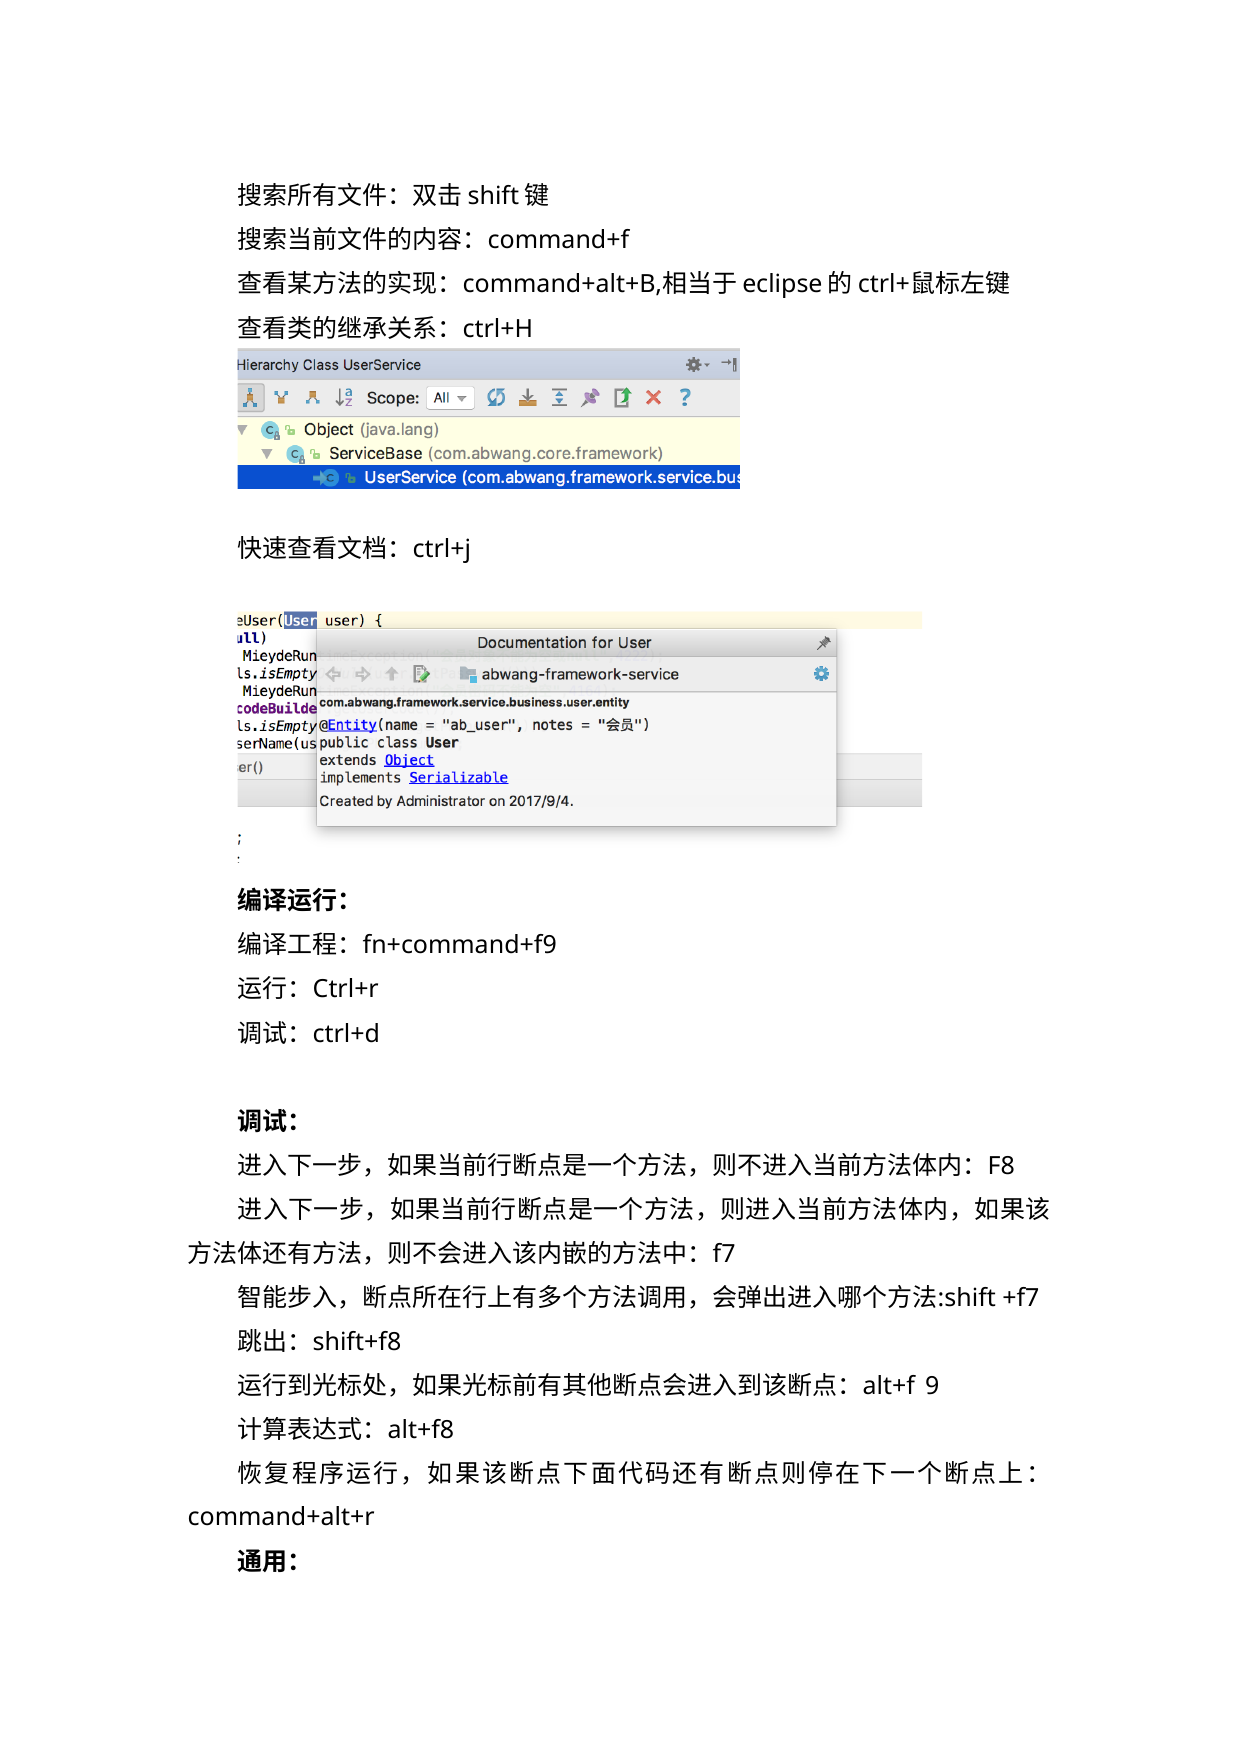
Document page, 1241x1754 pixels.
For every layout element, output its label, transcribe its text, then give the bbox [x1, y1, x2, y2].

list 调试：ctrl+d [187, 1009, 1053, 1053]
list 调试： [187, 1097, 1053, 1141]
list 运行：Ctrl+r [187, 965, 1053, 1009]
list 通用： [187, 1538, 1053, 1582]
list 进入下一步，如果当前行断点是一个方法，则不进入当前方法体内：F8 [187, 1141, 1053, 1185]
list 搜索当前文件的内容：command+f [187, 216, 1053, 260]
picture [237, 568, 923, 863]
list 计算表达式：alt+f8 [187, 1406, 1053, 1450]
picture [237, 348, 740, 514]
list 编译运行： [187, 877, 1053, 921]
list 智能步入，断点所在行上有多个方法调用，会弹出进入哪个方法:shift +f7 [187, 1273, 1053, 1318]
list 快速查看文档：ctrl+j [187, 524, 1053, 568]
list 恢复程序运行，如果该断点下面代码还有断点则停在下一个断点上：command+alt+r [187, 1450, 1053, 1538]
list 运行到光标处，如果光标前有其他断点会进入到该断点：alt+f 9 [187, 1362, 1053, 1406]
list 跳出：shift+f8 [187, 1318, 1053, 1362]
list 进入下一步，如果当前行断点是一个方法，则进入当前方法体内，如果该方法体还有方法，则不会进入该内嵌的方法中：f7 [187, 1185, 1053, 1273]
list 查看某方法的实现：command+alt+B,相当于eclipse的ctrl+鼠标左键 [187, 260, 1053, 304]
list 编译工程：fn+command+f9 [187, 921, 1053, 965]
list 查看类的继承关系：ctrl+H [187, 304, 1053, 348]
list 搜索所有文件：双击shift键 [187, 172, 1053, 216]
